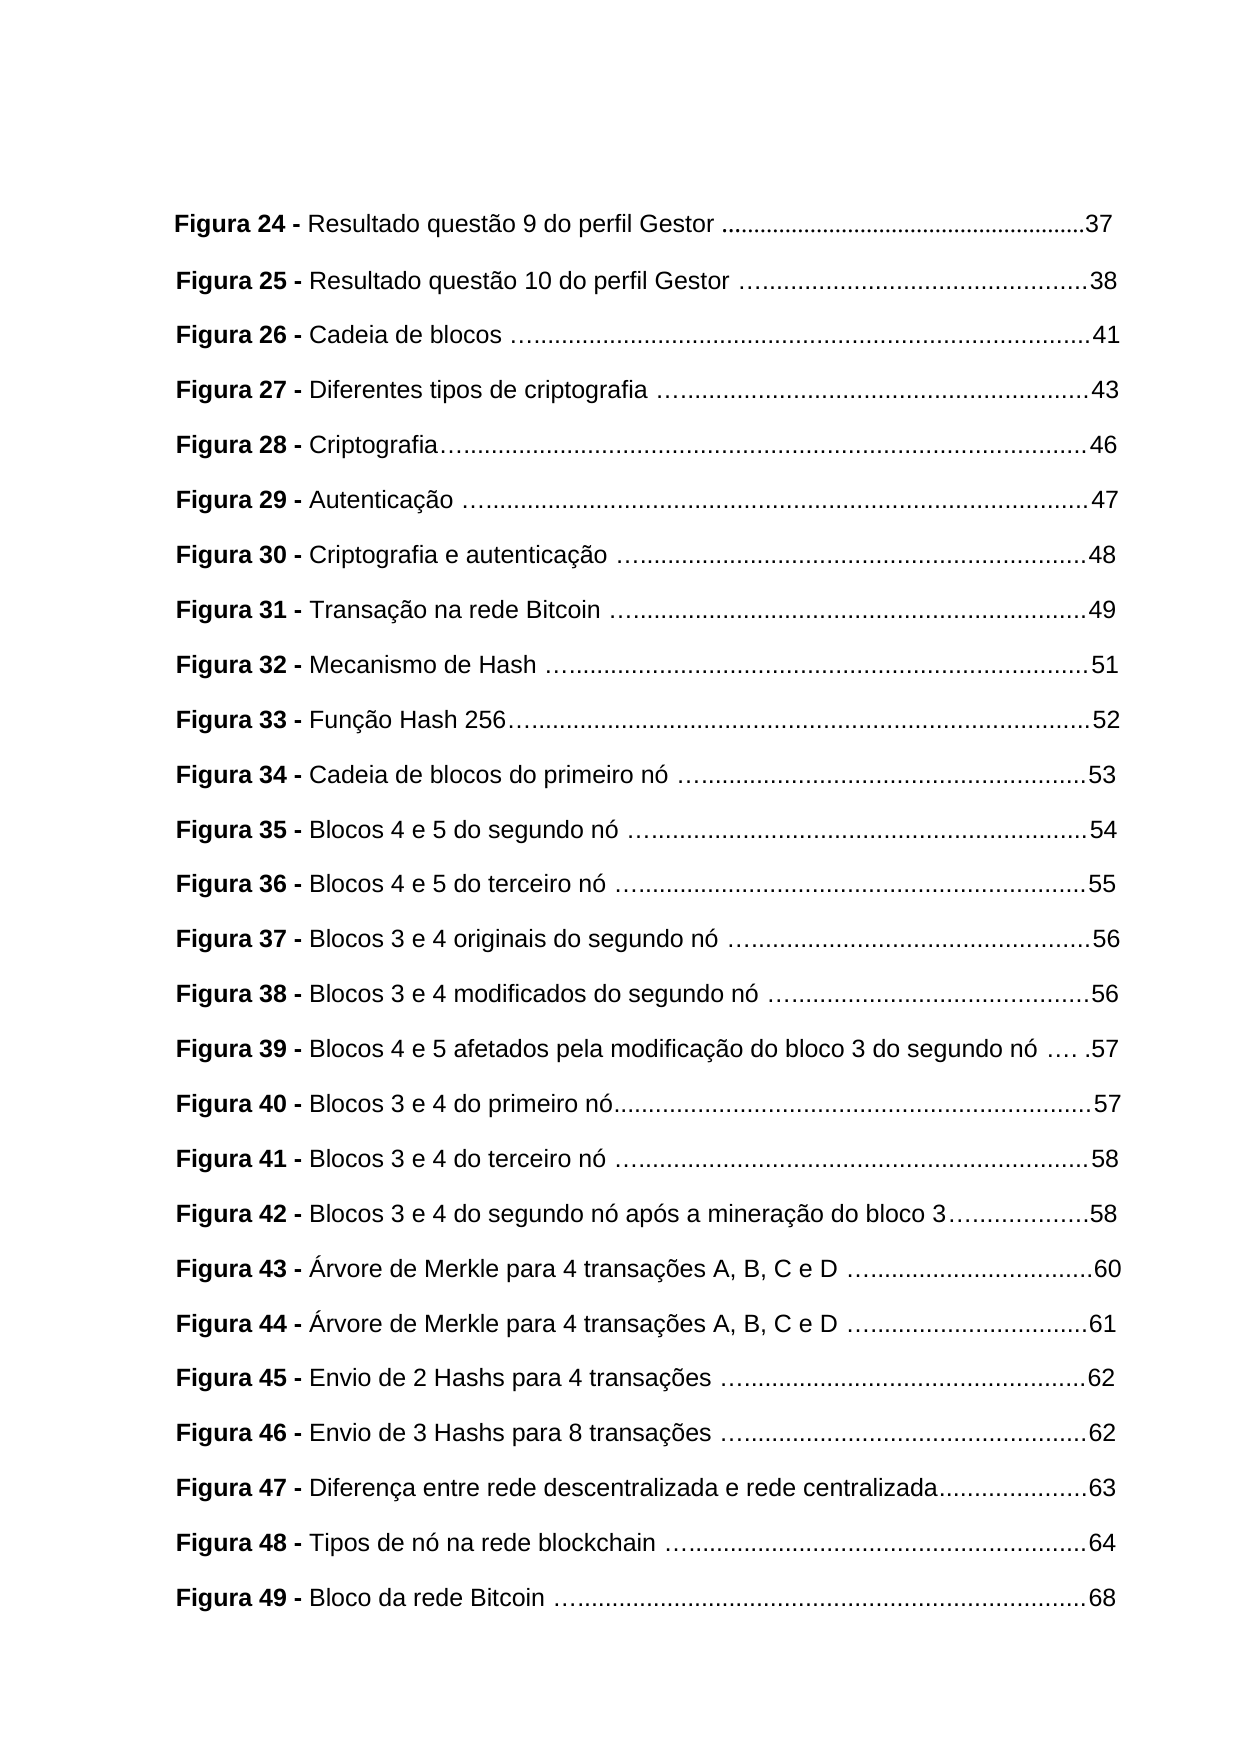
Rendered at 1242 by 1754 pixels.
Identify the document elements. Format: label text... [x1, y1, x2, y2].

text Figura 43 - Árvore de Merkle para 4 transações A, B, C e D … 60 [176, 1254, 1125, 1282]
text Figura 44 - Árvore de Merkle para 4 transações A, B, C e D … 61 [176, 1308, 1125, 1337]
text Figura 27 - Diferentes tipos de criptografia … 43 [176, 375, 1125, 404]
text Figura 25 - Resultado questão 10 do perfil Gestor … 38 [176, 266, 1125, 294]
text Figura 33 - Função Hash 256… 52 [176, 705, 1125, 733]
text Figura 29 - Autenticação … 47 [176, 485, 1125, 514]
text Figura 38 - Blocos 3 e 4 modificados do segundo nó … 56 [176, 979, 1125, 1008]
text Figura 41 - Blocos 3 e 4 do terceiro nó … 58 [176, 1144, 1125, 1173]
text Figura 34 - Cadeia de blocos do primeiro nó … 53 [176, 760, 1125, 788]
text Figura 28 - Criptografia… 46 [176, 430, 1125, 459]
text Figura 31 - Transação na rede Bitcoin … 49 [176, 595, 1125, 624]
text Figura 49 - Bloco da rede Bitcoin … 68 [176, 1583, 1125, 1612]
text Figura 47 - Diferença entre rede descentralizada e rede centralizada 63 [176, 1473, 1125, 1502]
text Figura 35 - Blocos 4 e 5 do segundo nó … 54 [176, 814, 1125, 843]
text Figura 36 - Blocos 4 e 5 do terceiro nó … 55 [176, 869, 1125, 898]
text Figura 26 - Cadeia de blocos … 41 [176, 321, 1125, 349]
text Figura 45 - Envio de 2 Hashs para 4 transações … 62 [176, 1363, 1125, 1392]
text Figura 48 - Tipos de nó na rede blockchain … 64 [176, 1528, 1125, 1557]
text Figura 39 - Blocos 4 e 5 afetados pela modificação do bloco 3 do segundo nó … 57 [176, 1034, 1125, 1063]
text Figura 40 - Blocos 3 e 4 do primeiro nó. 57 [176, 1089, 1125, 1118]
text Figura 30 - Criptografia e autenticação … 48 [176, 540, 1125, 569]
text Figura 46 - Envio de 3 Hashs para 8 transações … 62 [176, 1418, 1125, 1447]
text Figura 24 - Resultado questão 9 do perfil Gestor … 37 [174, 205, 1125, 239]
text Figura 32 - Mecanismo de Hash … 51 [176, 650, 1125, 679]
text Figura 37 - Blocos 3 e 4 originais do segundo nó … 56 [176, 924, 1125, 953]
text Figura 42 - Blocos 3 e 4 do segundo nó após a mineração do bloco 3… 58 [176, 1199, 1125, 1227]
